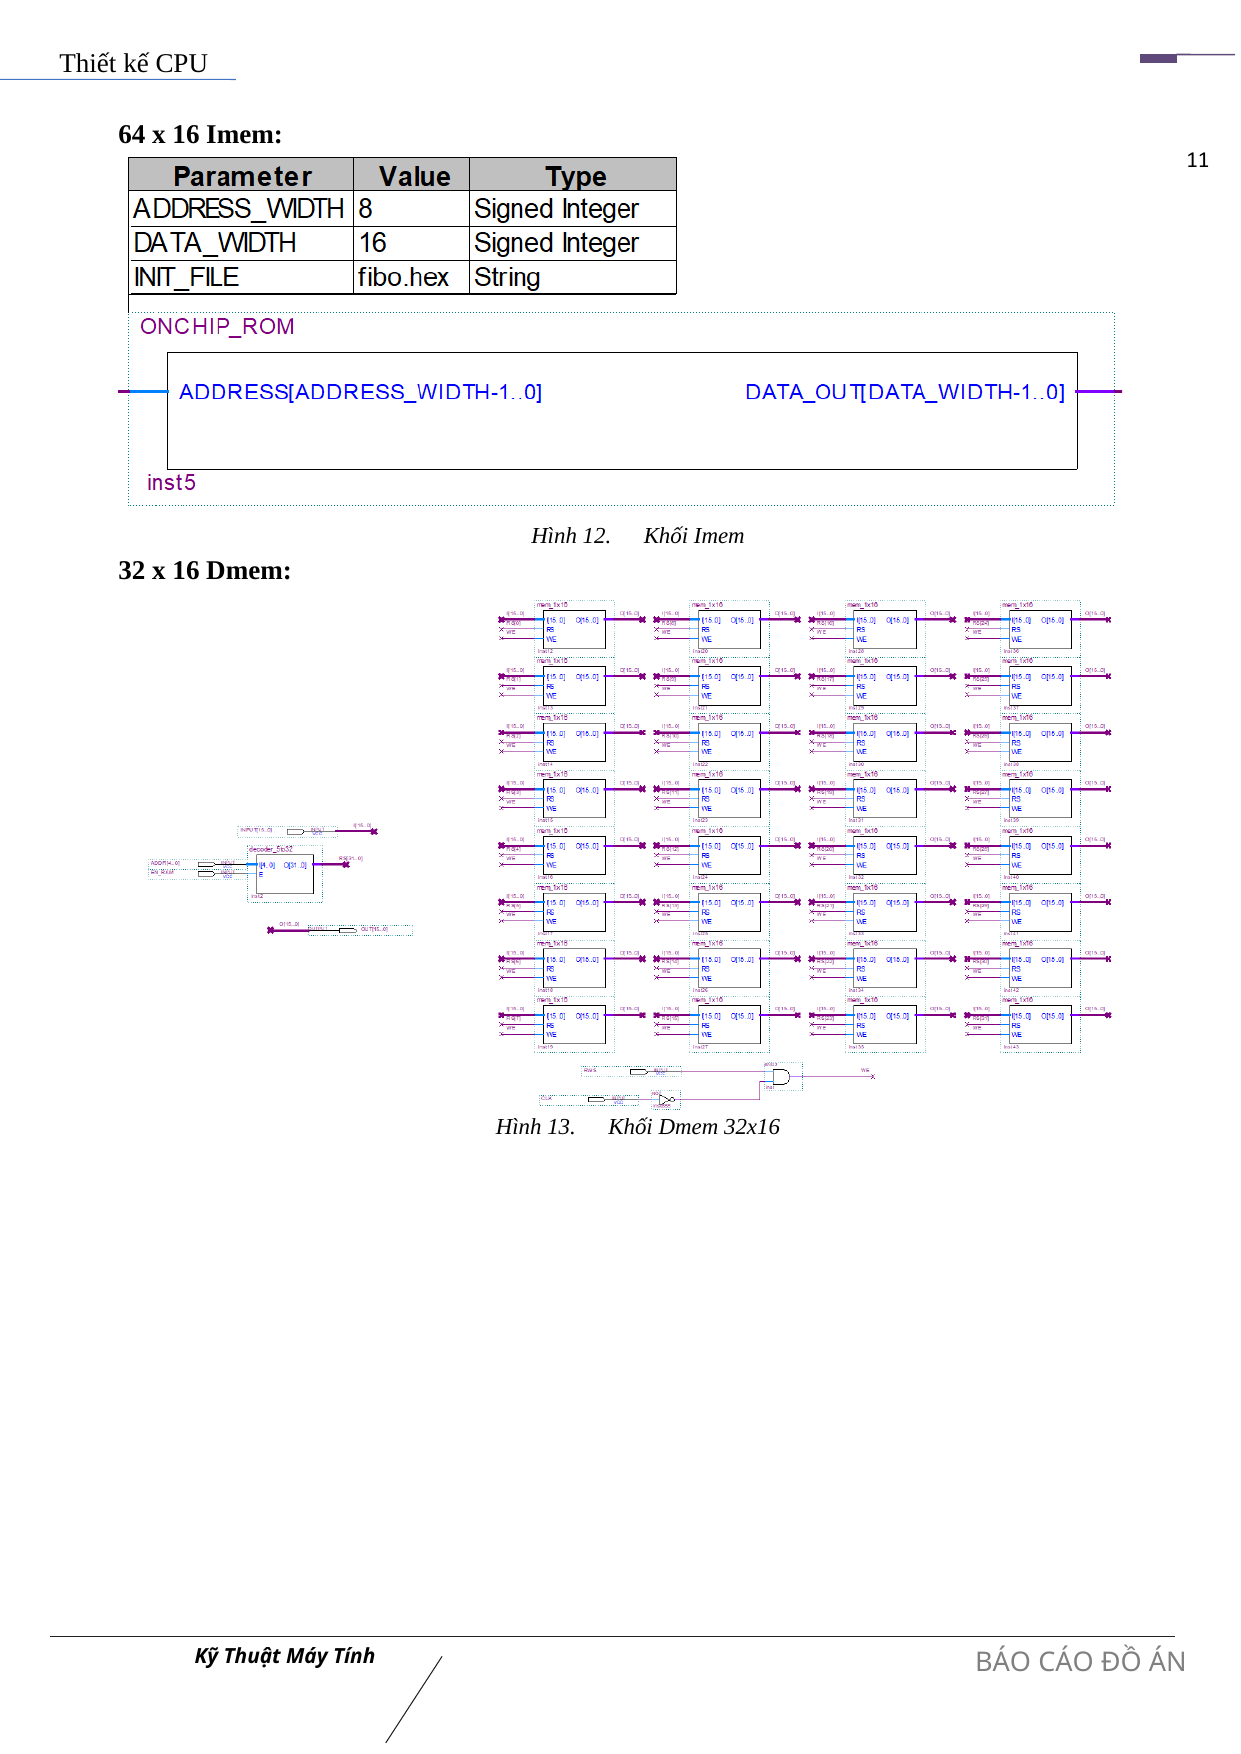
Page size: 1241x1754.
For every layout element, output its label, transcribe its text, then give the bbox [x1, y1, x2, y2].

text Khối Dmem 32x16 [156, 1113, 1122, 1139]
picture [118, 585, 1123, 1113]
text Khối Imem [156, 523, 1122, 548]
text 32 x 16 Dmem: [118, 554, 1122, 585]
picture [118, 149, 1123, 523]
text 64 x 16 Imem: [118, 118, 1122, 149]
